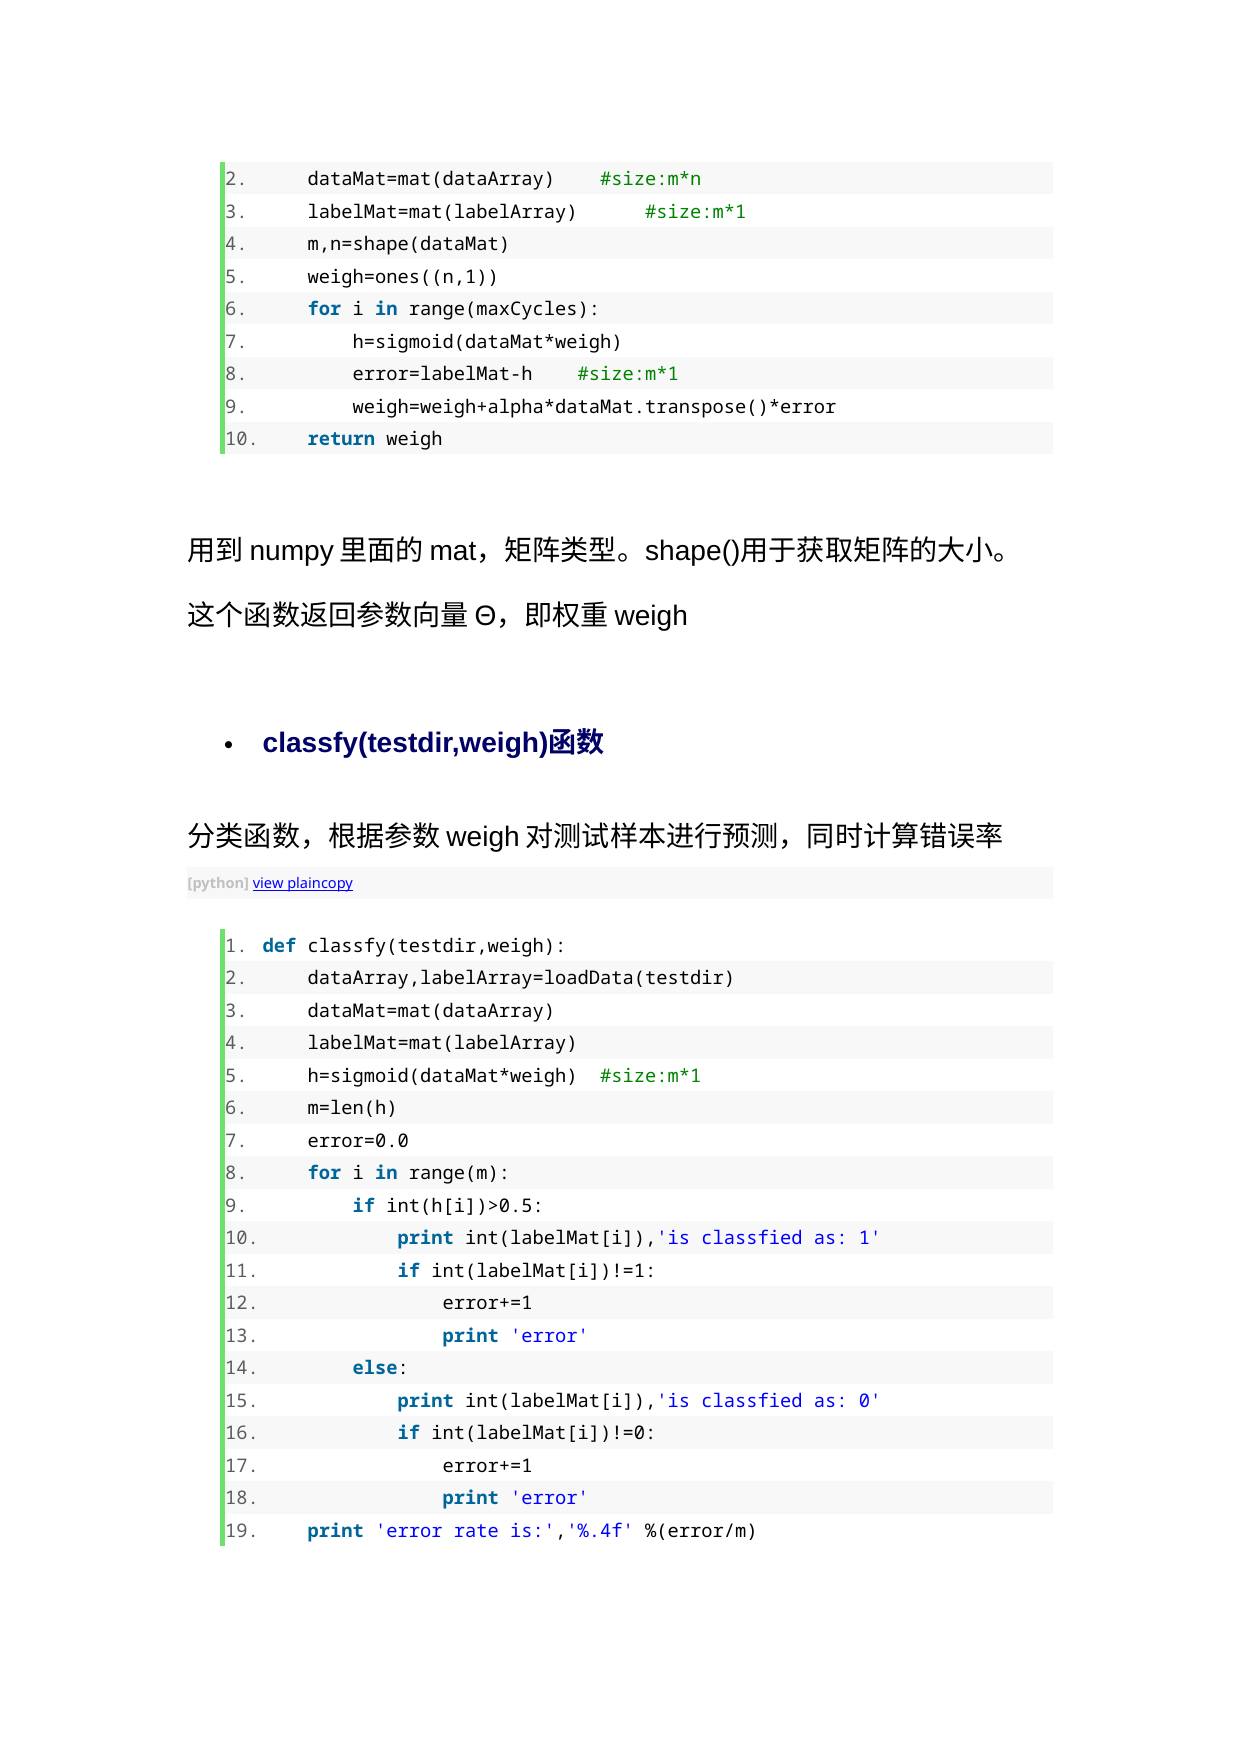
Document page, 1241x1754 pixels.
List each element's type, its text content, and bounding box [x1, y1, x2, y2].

list if int(h[i])>0.5: [225, 1189, 1053, 1221]
list classfy(testdir,weigh)函数 [225, 708, 1053, 773]
list else: [225, 1351, 1053, 1384]
list return weigh [225, 422, 1053, 454]
list dataMat=mat(dataArray) #size:m*n [225, 162, 1053, 194]
list if int(labelMat[i])!=1: [225, 1254, 1053, 1286]
list weigh=weigh+alpha*dataMat.transpose()*error [225, 389, 1053, 422]
list h=sigmoid(dataMat*weigh) [225, 324, 1053, 357]
list for i in range(m): [225, 1156, 1053, 1189]
list m,n=shape(dataMat) [225, 227, 1053, 259]
text [python] view plaincopy [187, 867, 1053, 899]
list labelMat=mat(labelArray) #size:m*1 [225, 194, 1053, 227]
list error+=1 [225, 1286, 1053, 1319]
text 这个函数返回参数向量Θ，即权重weigh [187, 581, 1053, 646]
text 用到numpy里面的mat，矩阵类型。shape()用于获取矩阵的大小。 [187, 484, 1053, 581]
list labelMat=mat(labelArray) [225, 1026, 1053, 1059]
list error+=1 [225, 1449, 1053, 1481]
list def classfy(testdir,weigh): [225, 929, 1053, 961]
list print 'error' [225, 1319, 1053, 1351]
list m=len(h) [225, 1091, 1053, 1124]
list print 'error' [225, 1481, 1053, 1514]
list print int(labelMat[i]),'is classfied as: 1' [225, 1221, 1053, 1254]
text 分类函数，根据参数weigh对测试样本进行预测，同时计算错误率 [187, 802, 1053, 867]
list weigh=ones((n,1)) [225, 259, 1053, 292]
list error=labelMat-h #size:m*1 [225, 357, 1053, 389]
list h=sigmoid(dataMat*weigh) #size:m*1 [225, 1059, 1053, 1091]
list print int(labelMat[i]),'is classfied as: 0' [225, 1384, 1053, 1416]
list for i in range(maxCycles): [225, 292, 1053, 324]
list error=0.0 [225, 1124, 1053, 1156]
list print 'error rate is:','%.4f' %(error/m) [225, 1514, 1053, 1546]
list dataMat=mat(dataArray) [225, 994, 1053, 1026]
list if int(labelMat[i])!=0: [225, 1416, 1053, 1449]
list dataArray,labelArray=loadData(testdir) [225, 961, 1053, 994]
